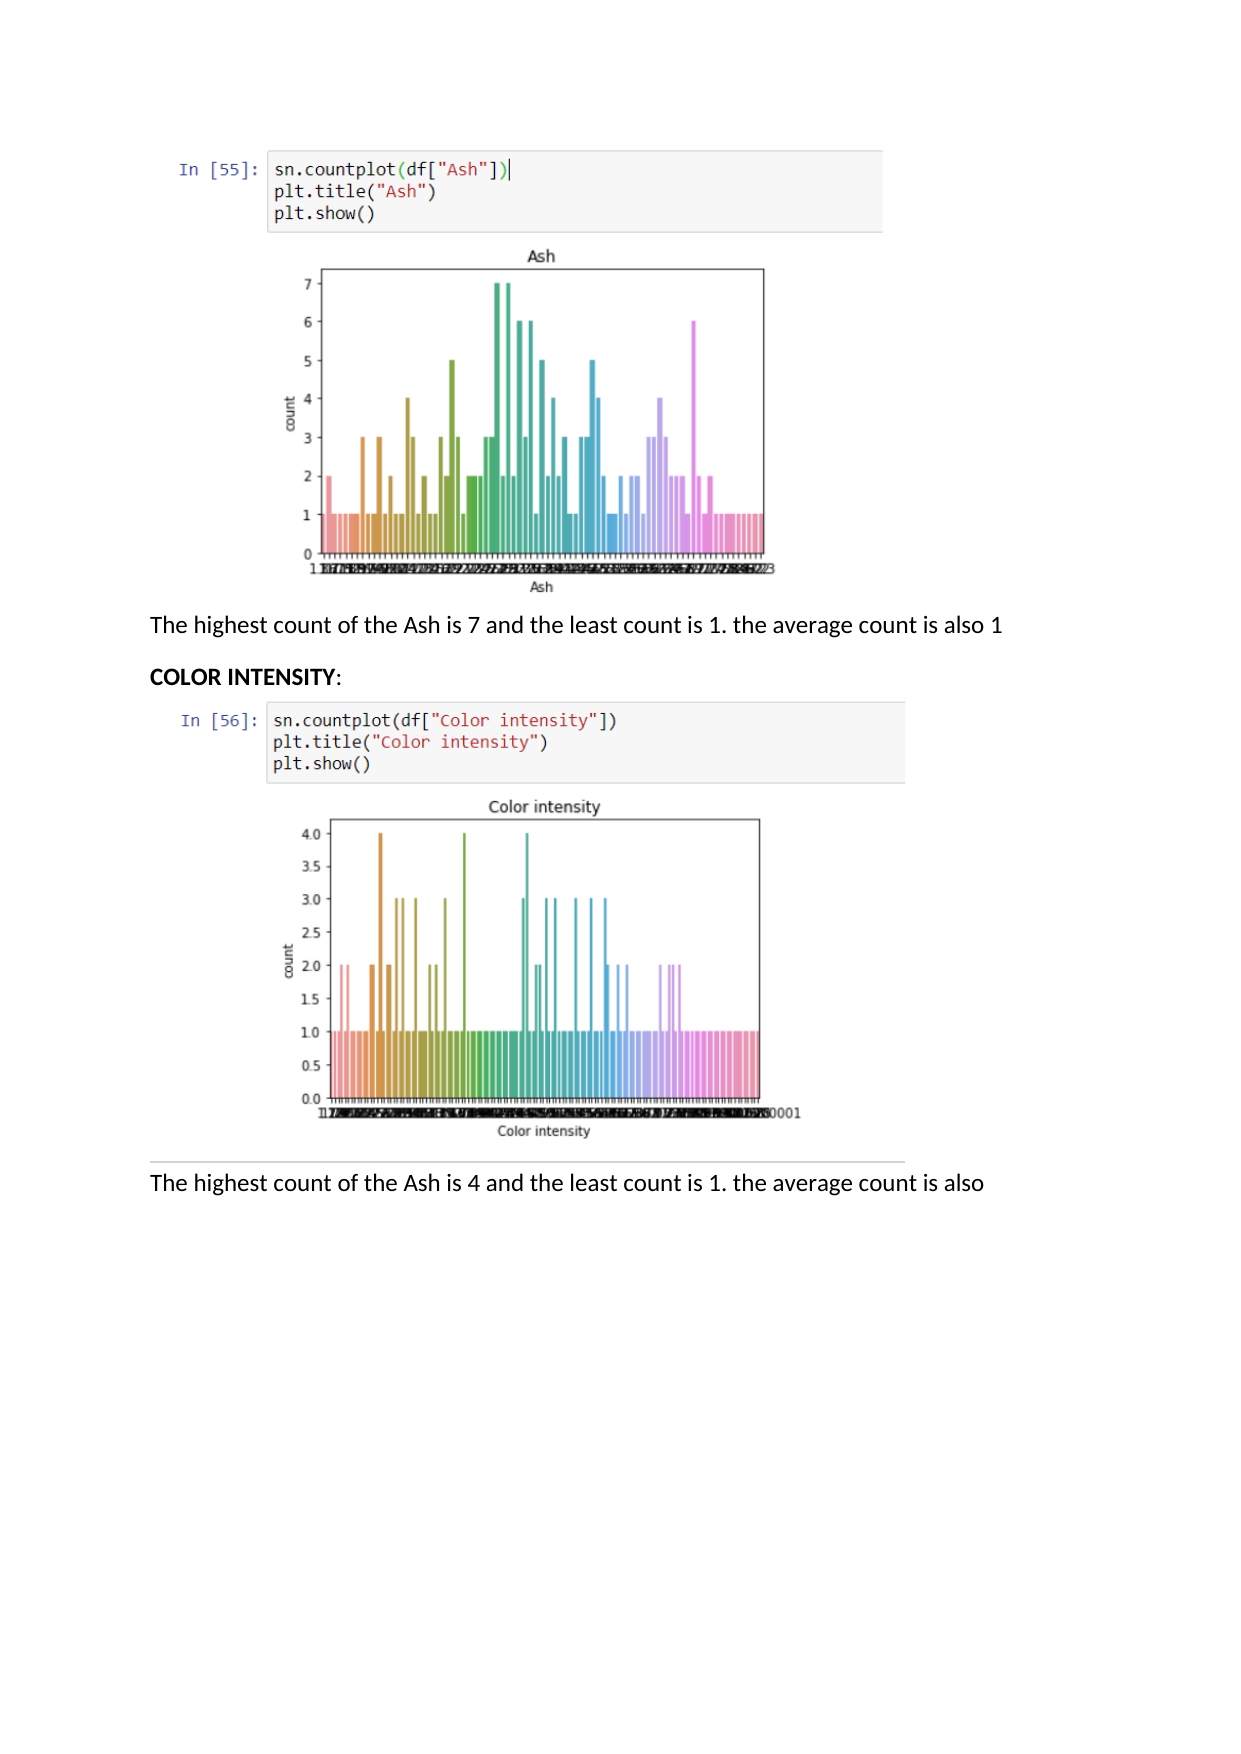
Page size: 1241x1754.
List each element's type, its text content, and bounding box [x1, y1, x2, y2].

picture [150, 150, 883, 610]
picture [150, 691, 905, 1168]
text The highest count of the Ash is 7 and the least count is 1. the average count is also 1 [150, 609, 1090, 640]
text The highest count of the Ash is 4 and the least count is 1. the average count is also [150, 1167, 1090, 1198]
text COLOR INTENSITY: [150, 661, 1090, 692]
